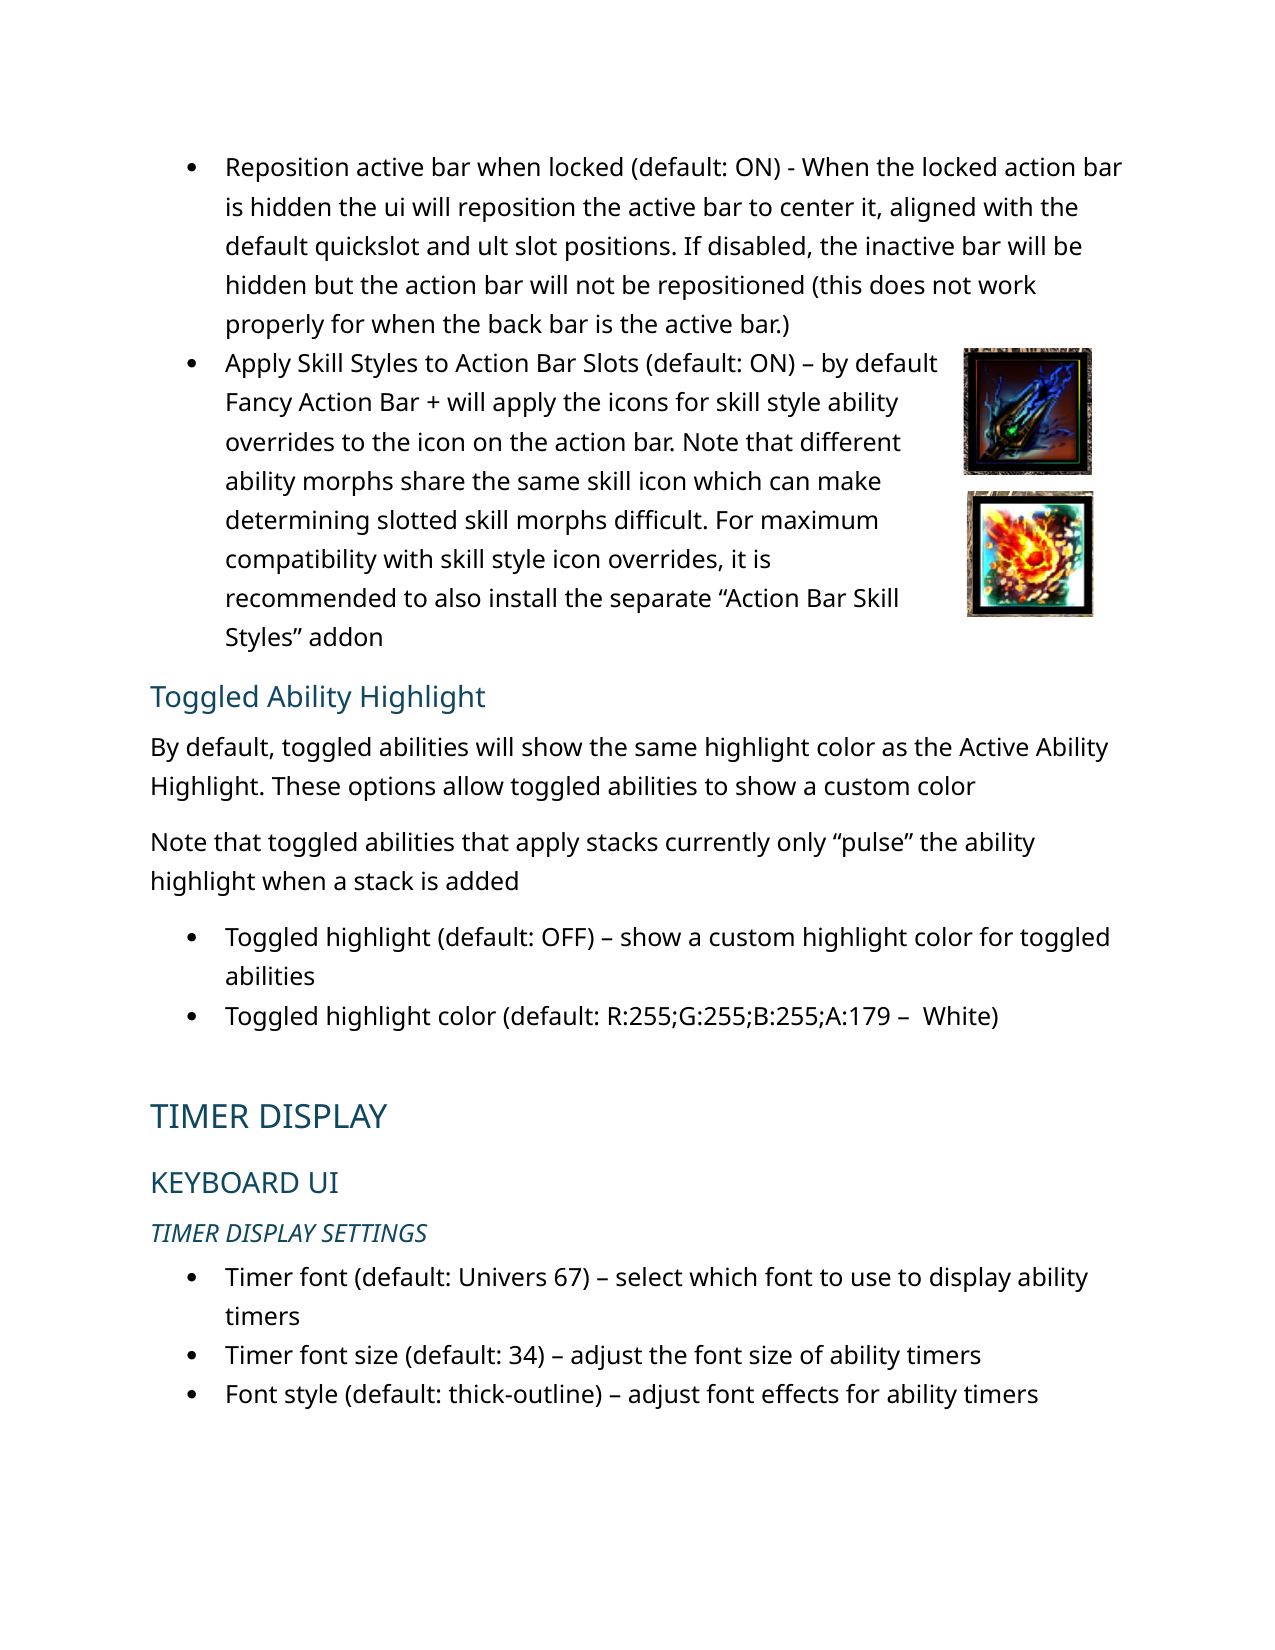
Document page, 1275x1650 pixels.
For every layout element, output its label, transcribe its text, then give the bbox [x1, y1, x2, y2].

list Reposition active bar when locked (default: ON) - When the locked action bar is hidden the ui will reposition the active bar to center it, aligned with the default quickslot and ult slot positions. If disabled, the inactive bar will be hidden but the action bar will not be repositioned (this does not work properly for when the back bar is the active bar.) [187, 150, 1125, 341]
list Timer font size (default: 34) – adjust the font size of ability timers [187, 1338, 1125, 1372]
list Toggled highlight color (default: R:255;G:255;B:255;A:179 – White) [187, 998, 1125, 1032]
subtitle TIMER DISPLAY SETTINGS [150, 1216, 1125, 1250]
subtitle TIMER DISPLAY [150, 1093, 1125, 1138]
list Timer font (default: Univers 67) – select which font to use to display ability timers [187, 1259, 1125, 1332]
list Font style (default: thick-outline) – adjust font effects for ability timers [187, 1377, 1125, 1411]
text Note that toggled abilities that apply stacks currently only “pulse” the ability highlight when a stack is added [150, 825, 1125, 898]
list Toggled highlight (default: OFF) – show a custom highlight color for toggled abilities [187, 920, 1125, 993]
subtitle Toggled Ability Highlight [150, 676, 1125, 716]
picture [963, 348, 1092, 475]
subtitle KEYBOARD UI [150, 1162, 1125, 1202]
list Apply Skill Styles to Action Bar Slots (default: ON) – by default Fancy Action Bar + will apply the icons for skill style ability overrides to the icon on the action bar. Note that different ability morphs share the same skill icon which can make determining slotted skill morphs difficult. For maximum compatibility with skill style icon overrides, it is recommended to also install the separate “Action Bar Skill Styles” addon [187, 346, 1125, 654]
text By default, toggled abilities will show the same highlight color as the Active Ability Highlight. These options allow toggled abilities to show a custom color [150, 730, 1125, 803]
picture [966, 491, 1094, 617]
